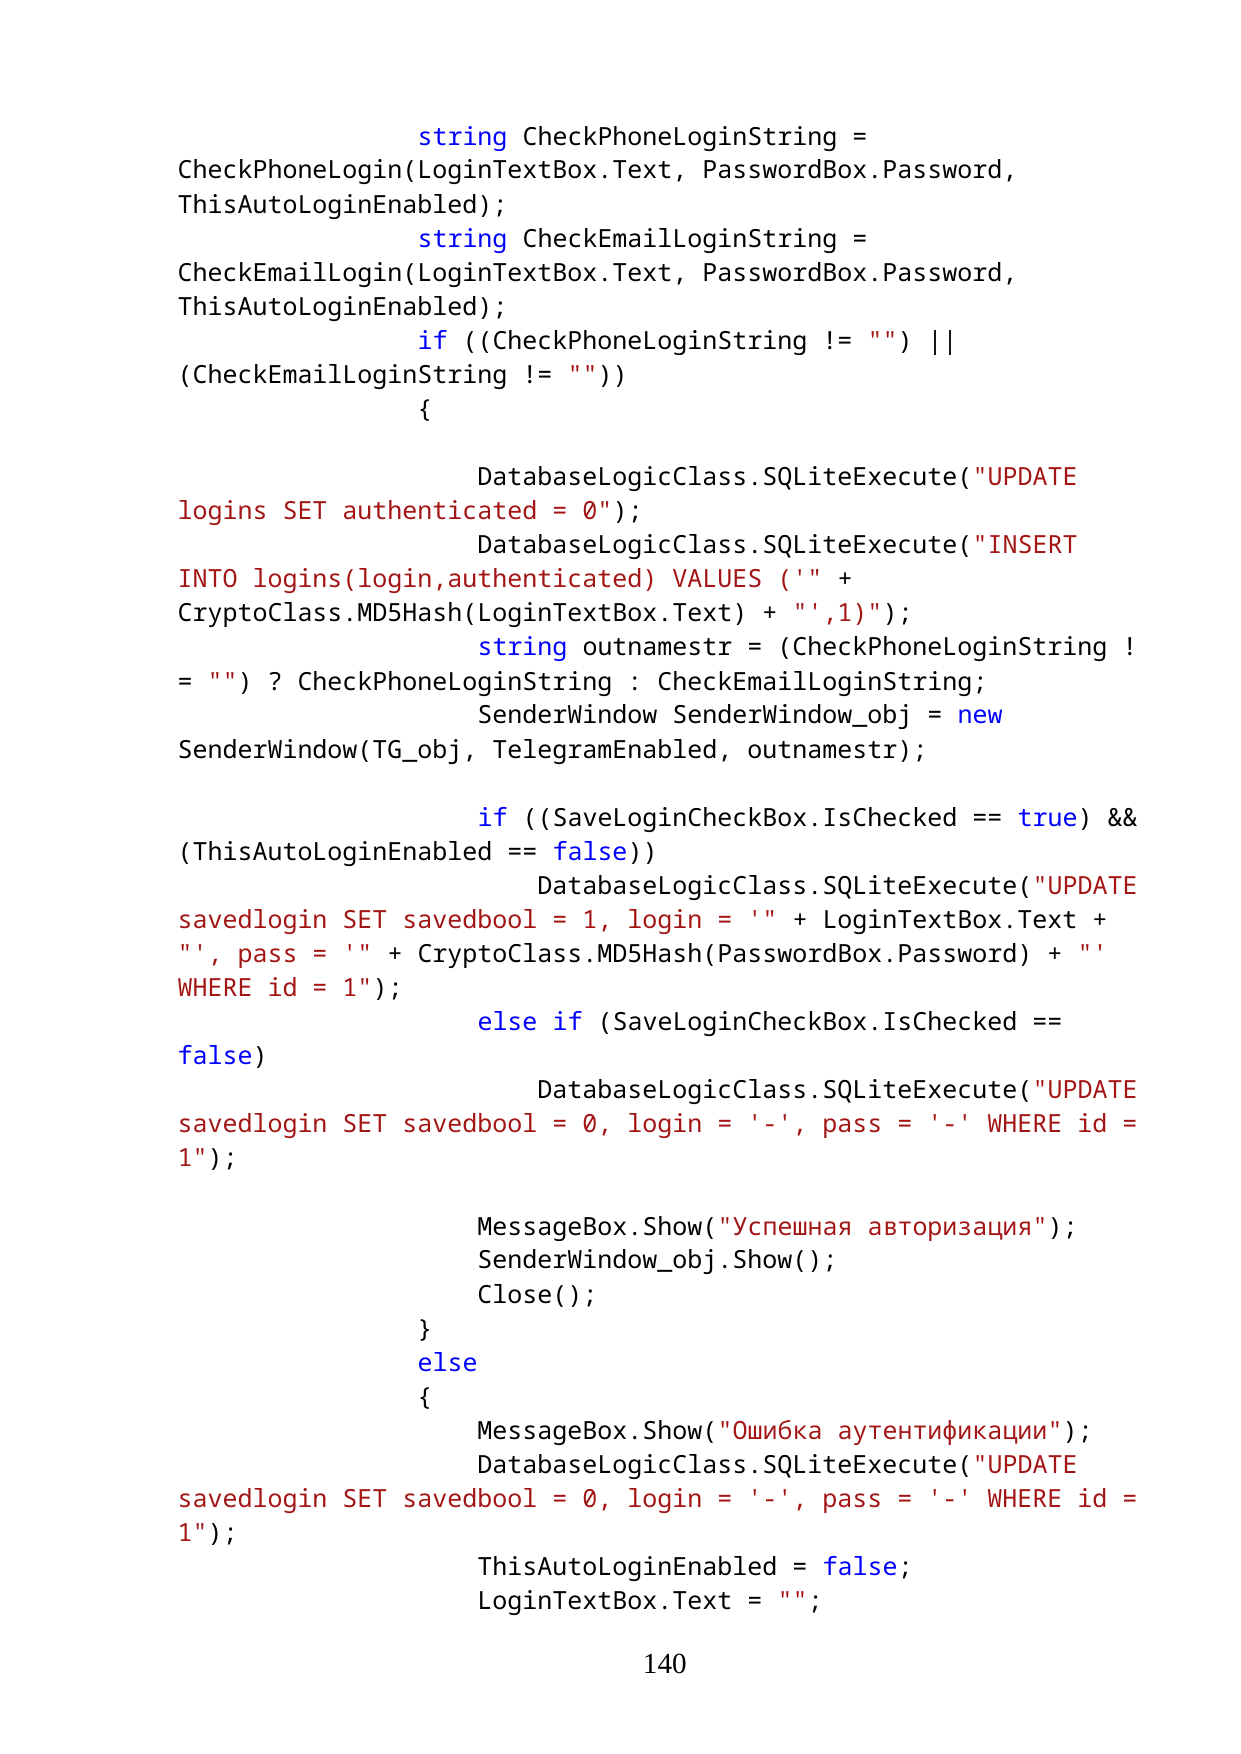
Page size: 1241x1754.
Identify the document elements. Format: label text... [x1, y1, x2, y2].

text SenderWindow SenderWindow_obj = new SenderWindow(TG_obj, TelegramEnabled, outnamestr); [177, 697, 1152, 765]
text else if (SaveLoginCheckBox.IsChecked == false) [177, 1004, 1152, 1072]
text if ((SaveLoginCheckBox.IsChecked == true) && (ThisAutoLoginEnabled == false)) [177, 799, 1152, 867]
text ThisAutoLoginEnabled = false; [177, 1549, 1152, 1583]
text } [177, 1310, 1152, 1344]
text MessageBox.Show("Успешная авторизация"); [177, 1208, 1152, 1242]
text string CheckEmailLoginString = CheckEmailLogin(LoginTextBox.Text, PasswordBox.Password, ThisAutoLoginEnabled); [177, 220, 1152, 322]
text string CheckPhoneLoginString = CheckPhoneLogin(LoginTextBox.Text, PasswordBox.Password, ThisAutoLoginEnabled); [177, 118, 1152, 220]
text if ((CheckPhoneLoginString != "") || (CheckEmailLoginString != "")) [177, 322, 1152, 391]
text DatabaseLogicClass.SQLiteExecute("UPDATE logins SET authenticated = 0"); [177, 459, 1152, 527]
text else [177, 1344, 1152, 1378]
text Close(); [177, 1276, 1152, 1310]
text DatabaseLogicClass.SQLiteExecute("UPDATE savedlogin SET savedbool = 0, login = '-', pass = '-' WHERE id = 1"); [177, 1447, 1152, 1549]
text SenderWindow_obj.Show(); [177, 1242, 1152, 1276]
text LoginTextBox.Text = ""; [177, 1583, 1152, 1617]
text { [177, 391, 1152, 425]
text { [177, 1378, 1152, 1412]
text MessageBox.Show("Ошибка аутентификации"); [177, 1412, 1152, 1447]
text DatabaseLogicClass.SQLiteExecute("UPDATE savedlogin SET savedbool = 0, login = '-', pass = '-' WHERE id = 1"); [177, 1072, 1152, 1174]
text DatabaseLogicClass.SQLiteExecute("UPDATE savedlogin SET savedbool = 1, login = '" + LoginTextBox.Text + "', pass = '" + CryptoClass.MD5Hash(PasswordBox.Password) + "' WHERE id = 1"); [177, 867, 1152, 1004]
text string outnamestr = (CheckPhoneLoginString != "") ? CheckPhoneLoginString : CheckEmailLoginString; [177, 629, 1152, 697]
text DatabaseLogicClass.SQLiteExecute("INSERT INTO logins(login,authenticated) VALUES ('" + CryptoClass.MD5Hash(LoginTextBox.Text) + "',1)"); [177, 527, 1152, 629]
